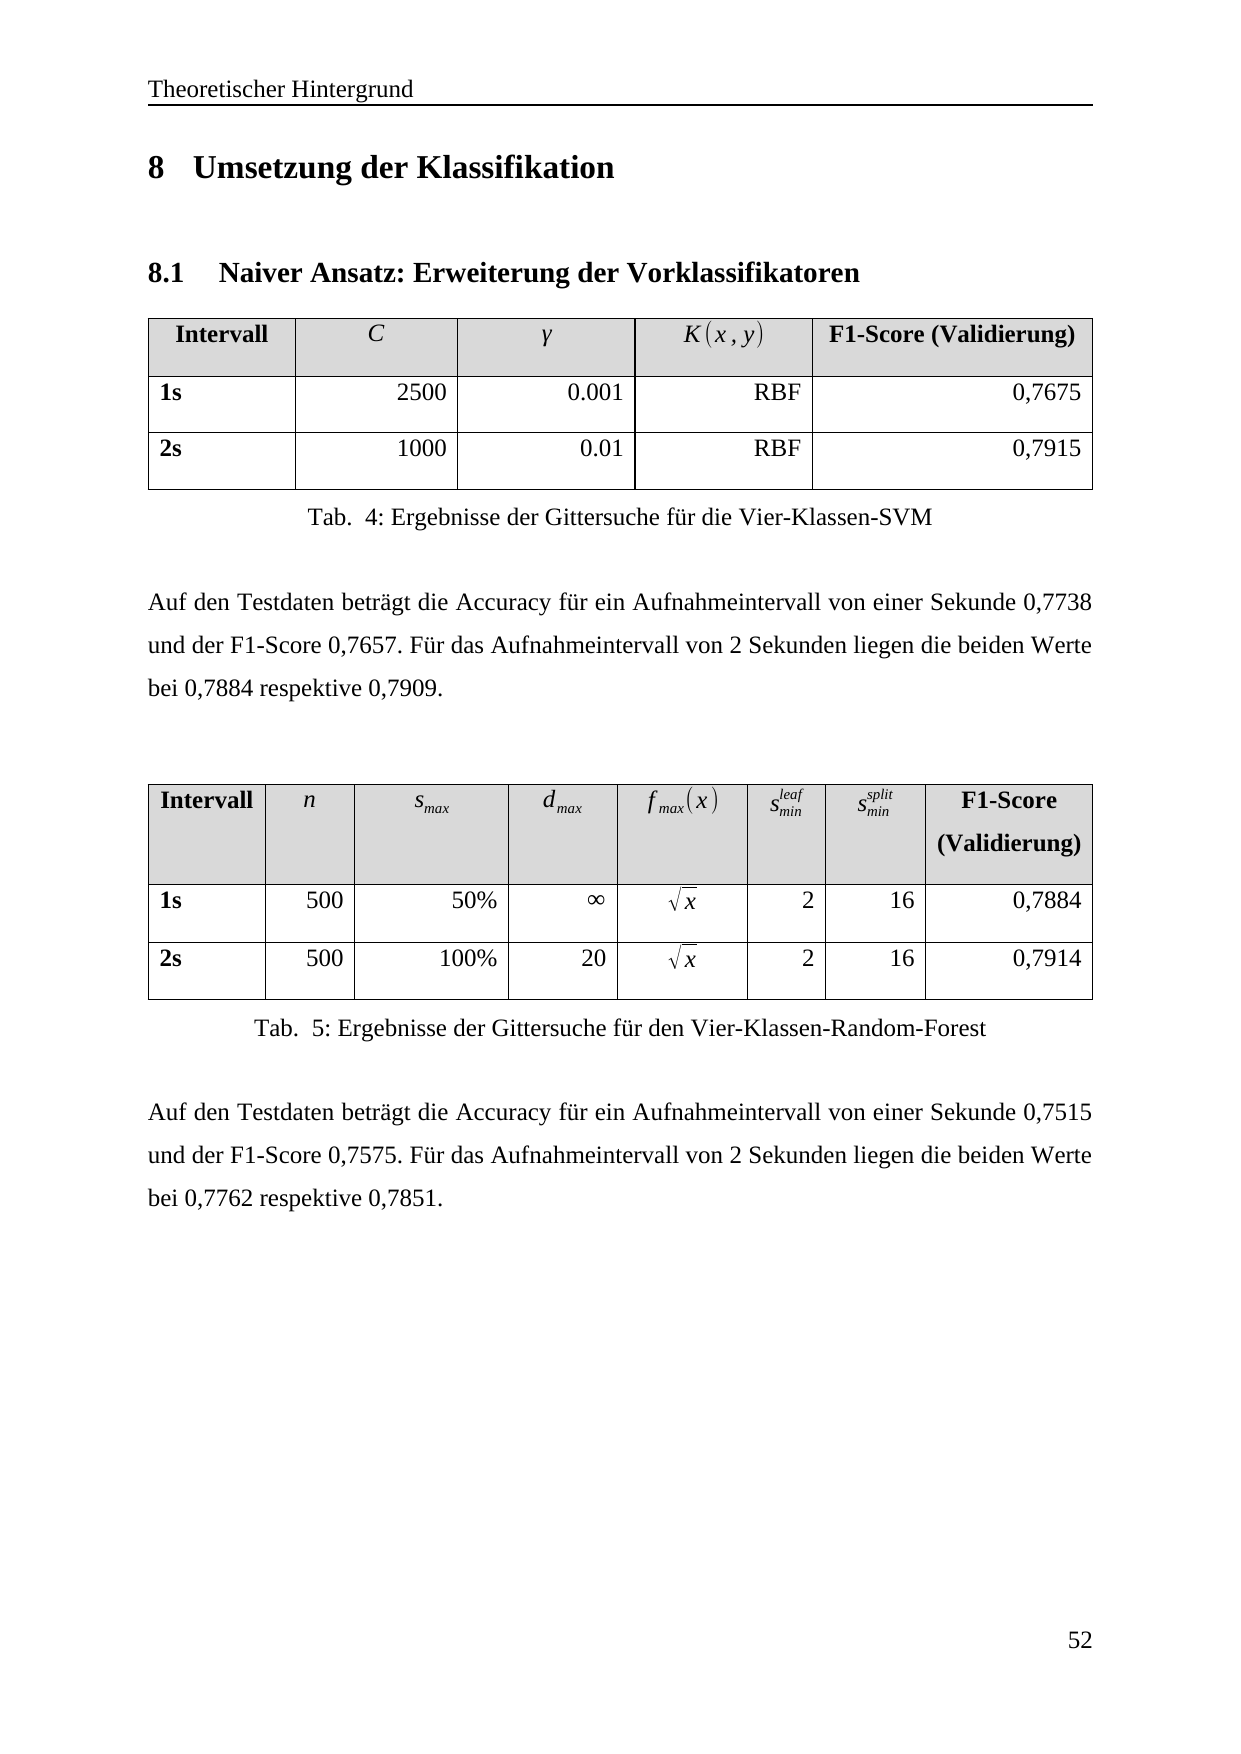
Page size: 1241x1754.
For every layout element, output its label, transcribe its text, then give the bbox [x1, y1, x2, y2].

table_header [826, 785, 925, 884]
table_cell 1s [149, 377, 295, 432]
table_header F1-Score (Validierung) [813, 319, 1092, 376]
text Auf den Testdaten beträgt die Accuracy für ein Aufnahmeintervall von einer Sekunde 0,7515 und der F1-Score 0,7575. Für das Aufnahmeintervall von 2 Sekunden liegen die beiden Werte bei 0,7762 respektive 0,7851. [148, 1097, 1093, 1212]
table_cell 2500 [296, 377, 457, 432]
table_cell 0,7675 [813, 377, 1092, 432]
table_cell RBF [636, 377, 812, 432]
table_cell 2s [149, 943, 265, 999]
table_header [296, 319, 457, 376]
table_cell [618, 943, 747, 999]
table_cell 2s [149, 433, 295, 489]
table_cell 0,7884 [926, 885, 1092, 942]
table_cell 500 [266, 943, 354, 999]
table_cell 16 [826, 885, 925, 942]
text Auf den Testdaten beträgt die Accuracy für ein Aufnahmeintervall von einer Sekunde 0,7738 und der F1-Score 0,7657. Für das Aufnahmeintervall von 2 Sekunden liegen die beiden Werte bei 0,7884 respektive 0,7909. [148, 587, 1093, 702]
table_cell 20 [509, 943, 617, 999]
table_cell 16 [826, 943, 925, 999]
table_header [355, 785, 508, 884]
table_cell [618, 885, 747, 942]
table_cell RBF [636, 433, 812, 489]
table_cell 2 [748, 943, 825, 999]
table_cell 100% [355, 943, 508, 999]
table_cell [509, 885, 617, 942]
table_cell 2 [748, 885, 825, 942]
table_header F1-Score (Validierung) [926, 785, 1092, 884]
table_cell 500 [266, 885, 354, 942]
table_header [748, 785, 825, 884]
table_header [636, 319, 812, 376]
subtitle Umsetzung der Klassifikation [148, 148, 1093, 186]
table_header Intervall [149, 785, 265, 884]
table_cell 0.01 [458, 433, 634, 489]
table_cell 0,7914 [926, 943, 1092, 999]
table_header [618, 785, 747, 884]
subtitle Naiver Ansatz: Erweiterung der Vorklassifikatoren [148, 255, 1093, 289]
table_cell 50% [355, 885, 508, 942]
table_header [266, 785, 354, 884]
table_cell 0.001 [458, 377, 634, 432]
table_cell 1s [149, 885, 265, 942]
table_cell 0,7915 [813, 433, 1092, 489]
table_header Intervall [149, 319, 295, 376]
table_header [509, 785, 617, 884]
table_cell 1000 [296, 433, 457, 489]
table_header [458, 319, 634, 376]
